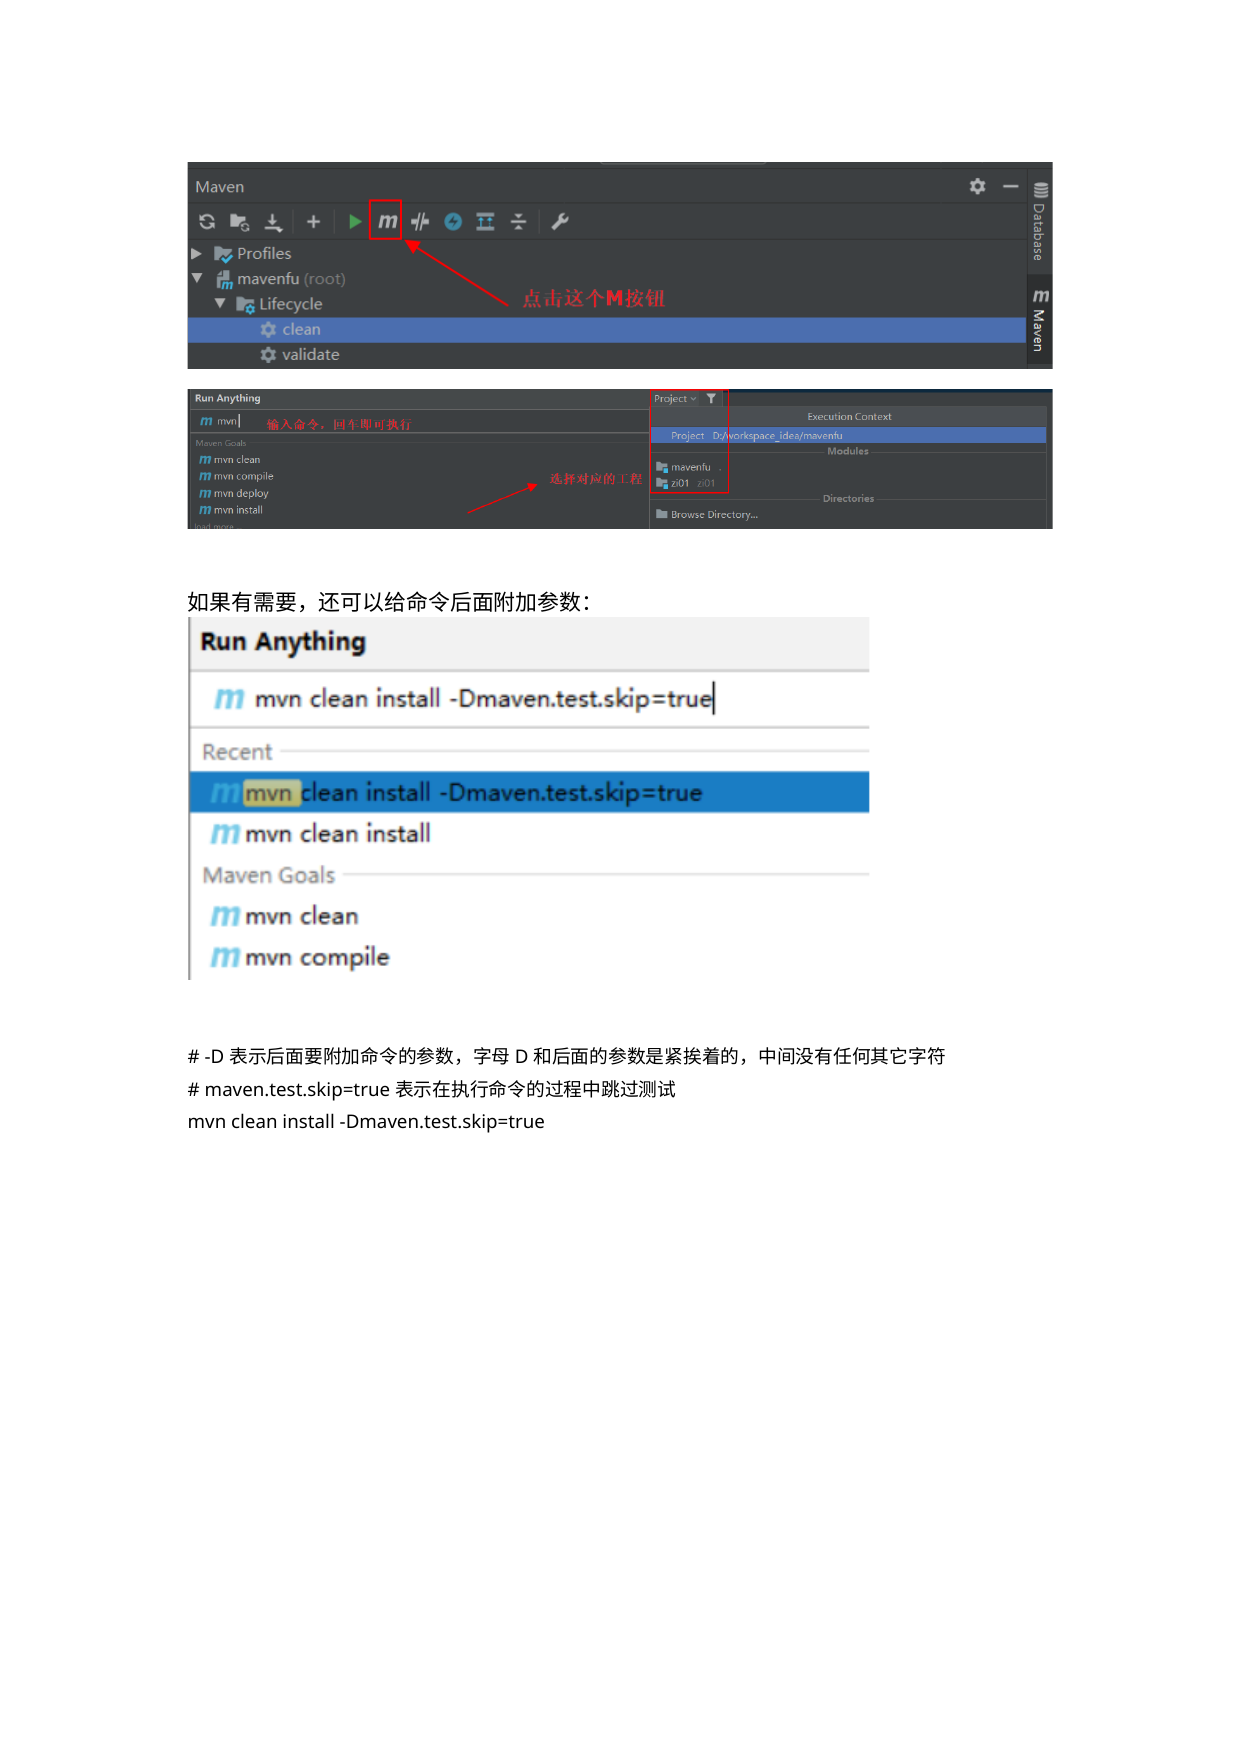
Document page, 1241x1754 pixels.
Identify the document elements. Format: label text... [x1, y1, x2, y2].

picture [187, 617, 964, 980]
picture [187, 389, 1053, 529]
text mvn clean install -Dmaven.test.skip=true [187, 1104, 1053, 1137]
text # maven.test.skip=true 表示在执行命令的过程中跳过测试 [187, 1072, 1053, 1104]
text 如果有需要，还可以给命令后面附加参数： [187, 584, 1053, 617]
picture [187, 162, 1053, 369]
text # -D 表示后面要附加命令的参数，字母 D 和后面的参数是紧挨着的，中间没有任何其它字符 [187, 1039, 1053, 1072]
